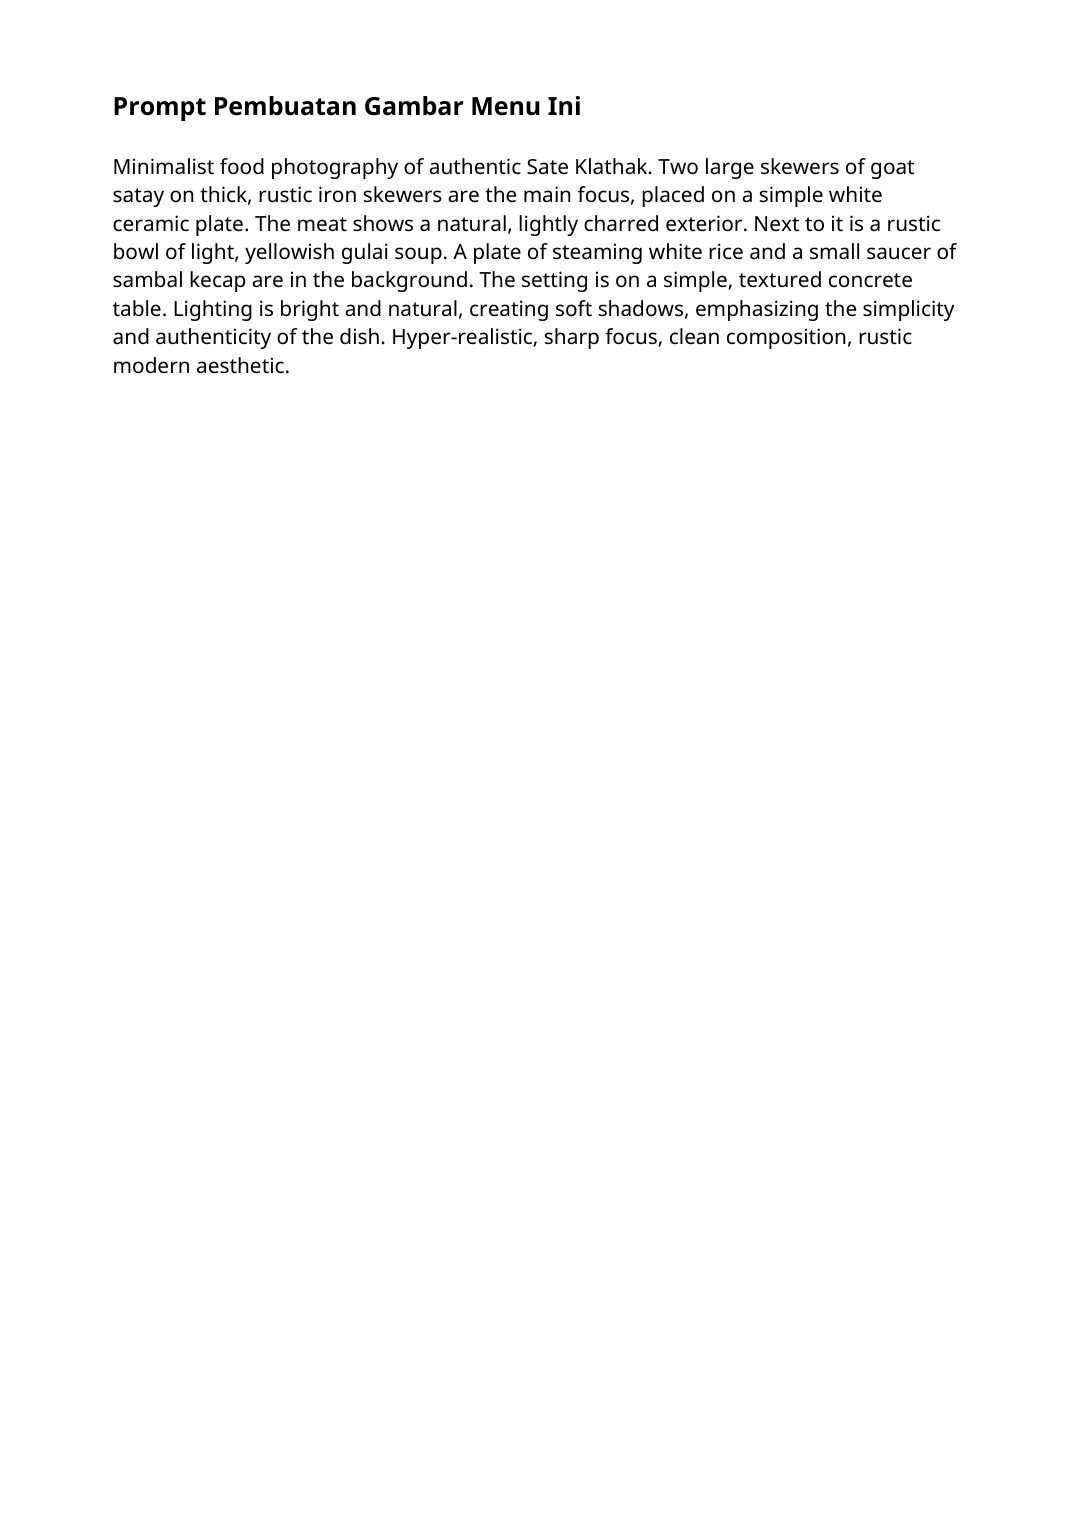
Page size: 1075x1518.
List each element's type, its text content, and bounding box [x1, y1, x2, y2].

text Minimalist food photography of authentic Sate Klathak. Two large skewers of goat satay on thick, rustic iron skewers are the main focus, placed on a simple white ceramic plate. The meat shows a natural, lightly charred exterior. Next to it is a rustic bowl of light, yellowish gulai soup. A plate of steaming white rice and a small saucer of sambal kecap are in the background. The setting is on a simple, textured concrete table. Lighting is bright and natural, creating soft shadows, emphasizing the simplicity and authenticity of the dish. Hyper-realistic, sharp focus, clean composition, rustic modern aesthetic. [112, 152, 962, 379]
text Prompt Pembuatan Gambar Menu Ini [112, 89, 962, 123]
